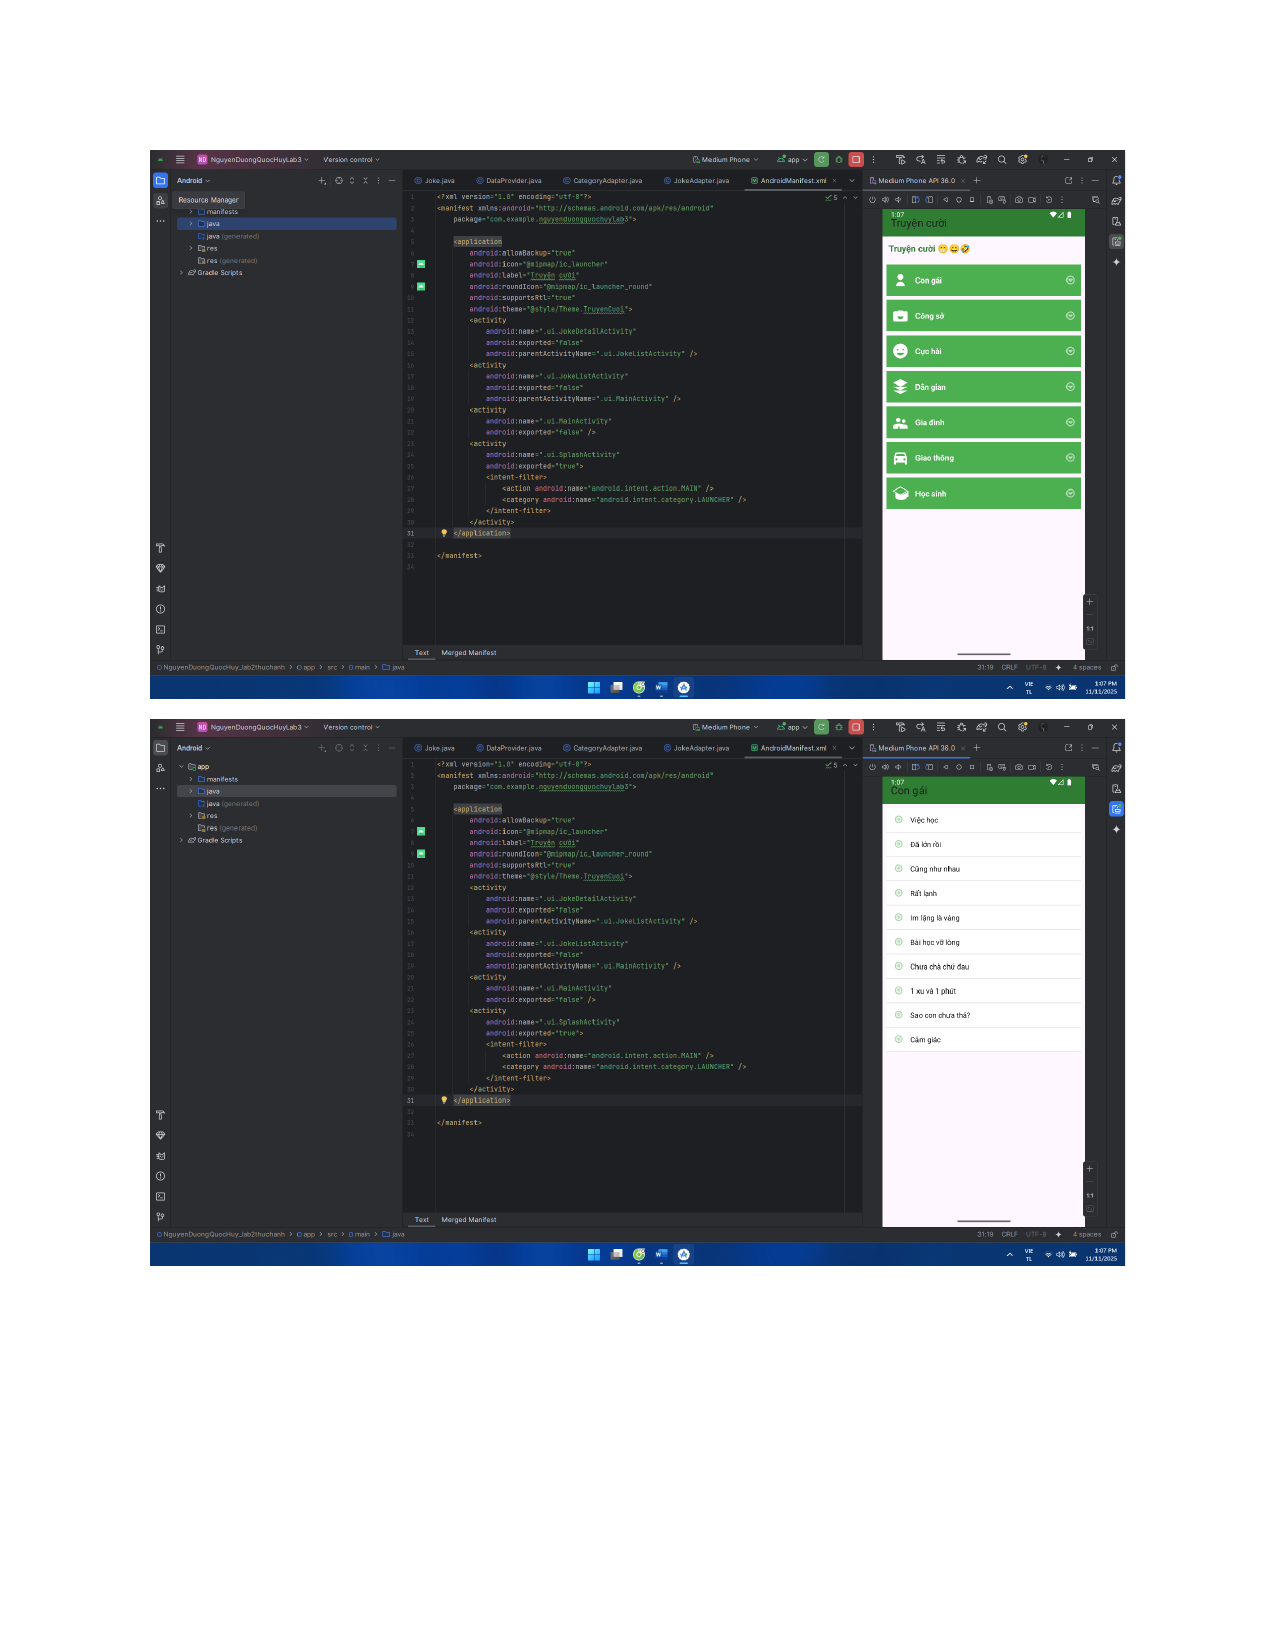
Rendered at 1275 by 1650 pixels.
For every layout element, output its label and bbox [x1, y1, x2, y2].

picture [150, 719, 1125, 1266]
picture [150, 150, 1125, 699]
